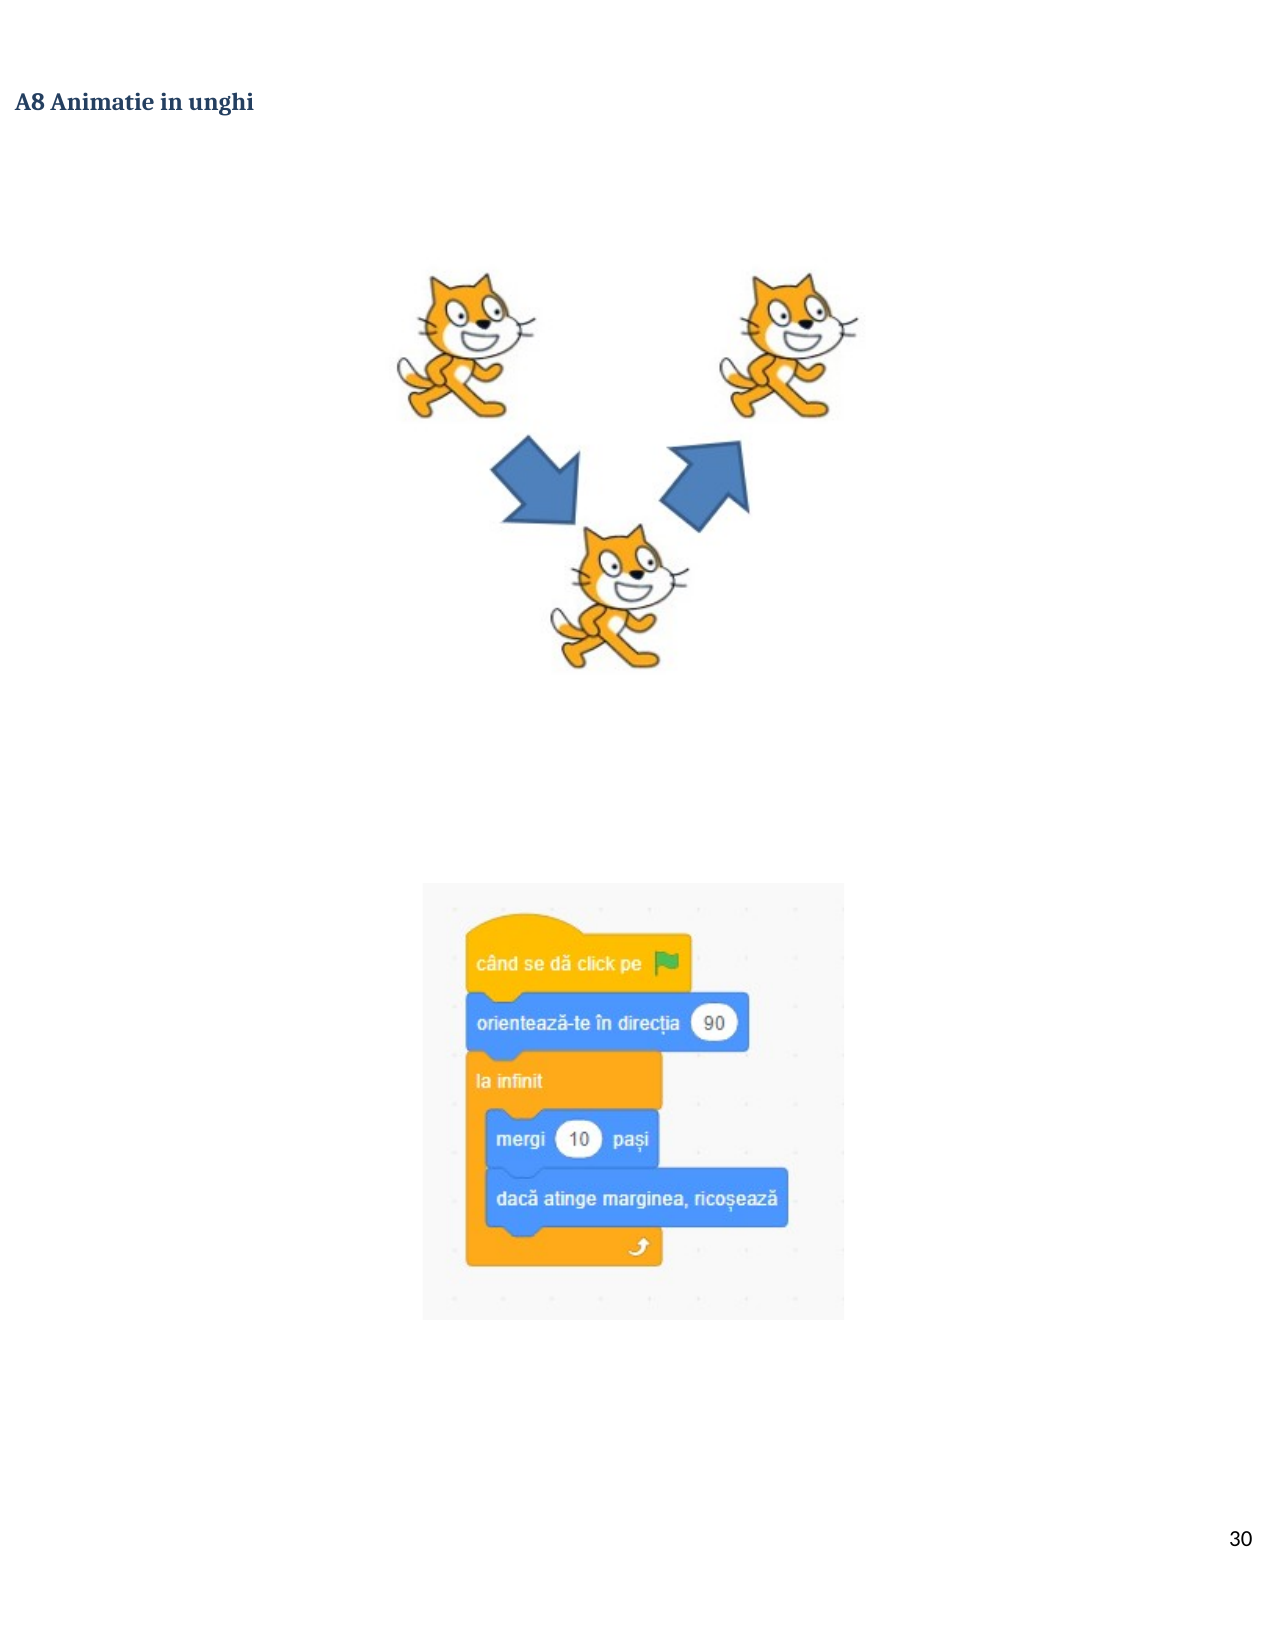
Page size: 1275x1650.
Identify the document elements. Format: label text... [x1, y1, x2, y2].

picture [352, 221, 914, 721]
picture [422, 883, 845, 1320]
subtitle A8 Animatie in unghi [14, 87, 1252, 116]
